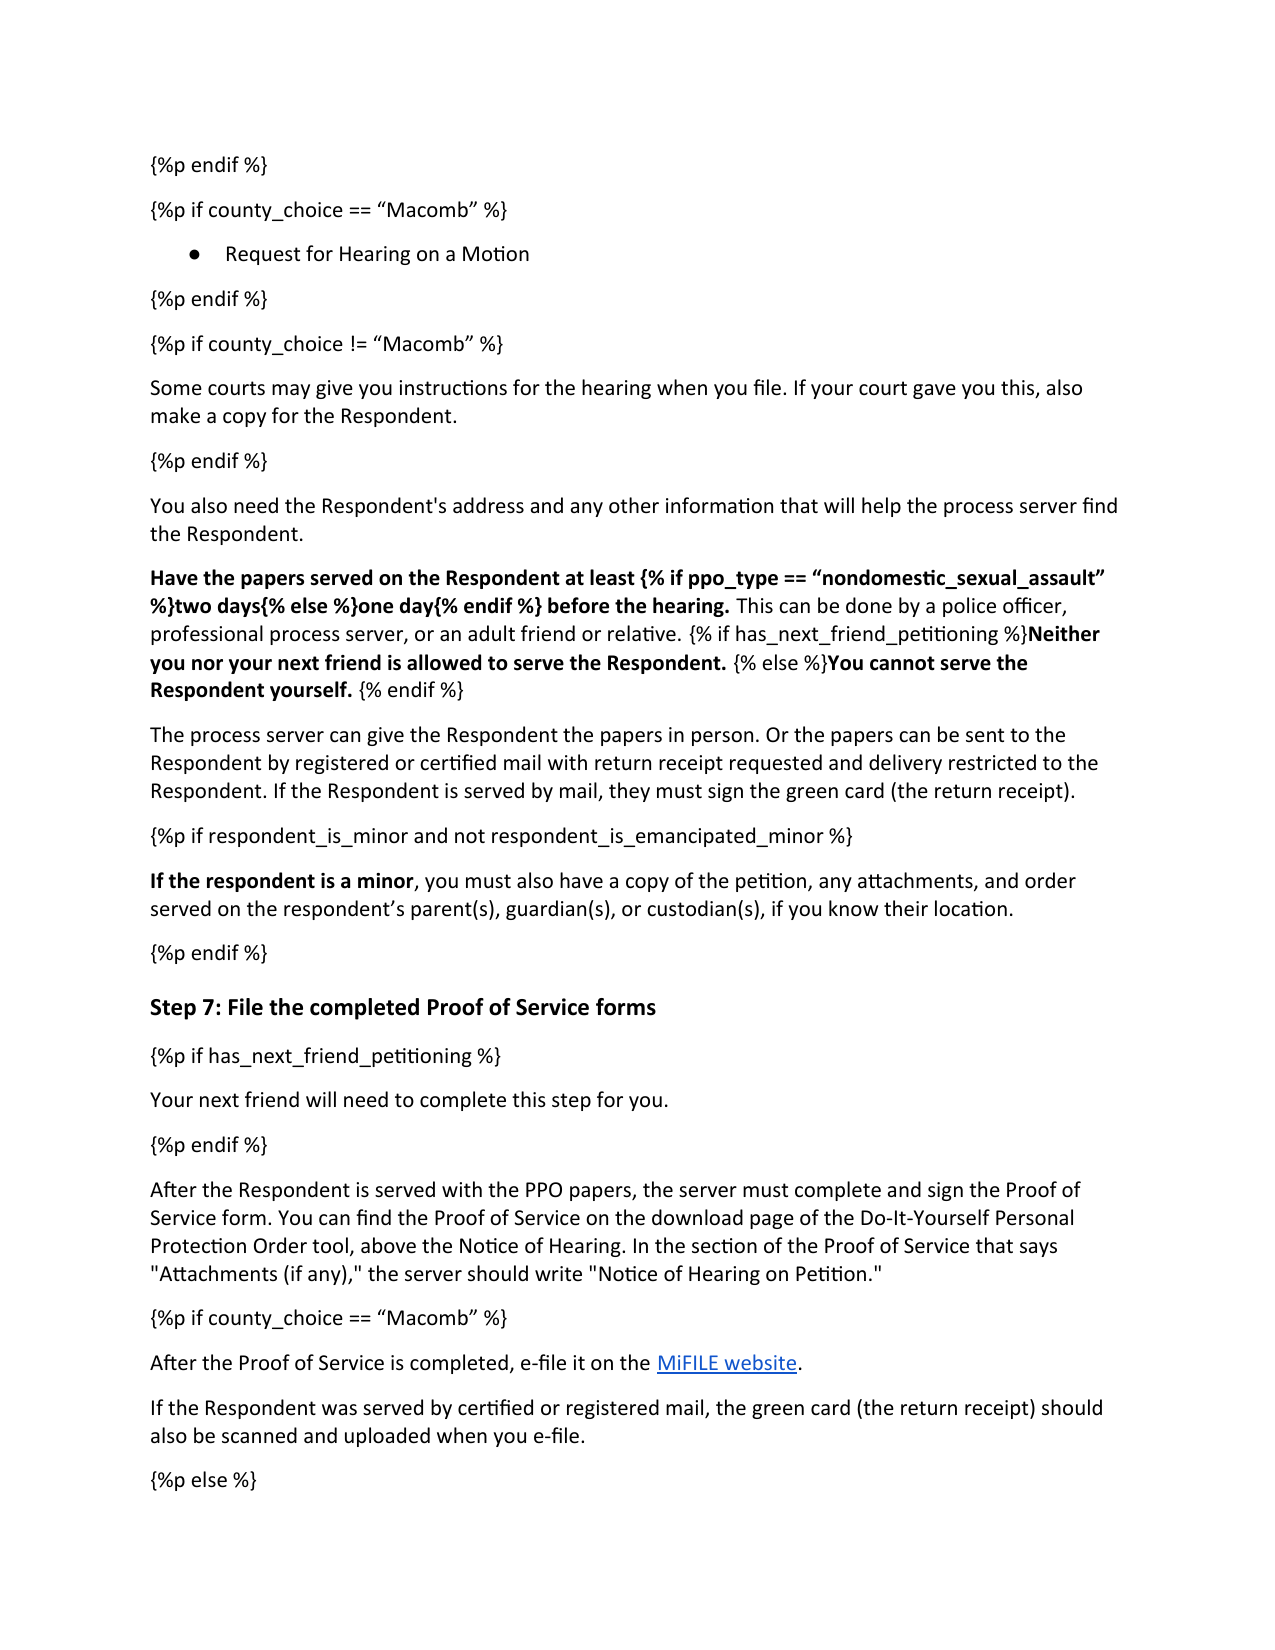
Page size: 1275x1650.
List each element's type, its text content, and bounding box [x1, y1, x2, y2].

text The process server can give the Respondent the papers in person. Or the papers can be sent to the Respondent by registered or certified mail with return receipt requested and delivery restricted to the Respondent. If the Respondent is served by mail, they must sign the green card (the return receipt). [150, 720, 1125, 804]
text {%p endif %} [150, 284, 1125, 312]
text {%p if respondent_is_minor and not respondent_is_emancipated_minor %} [150, 821, 1125, 849]
text {%p if county_choice == “Macomb” %} [150, 1303, 1125, 1332]
text Have the papers served on the Respondent at least {% if ppo_type == “nondomestic_sexual_assault” %}two days{% else %}one day{% endif %} before the hearing. This can be done by a police officer, professional process server, or an adult friend or relative. {% if has_next_friend_petitioning %}Neither you nor your next friend is allowed to serve the Respondent. {% else %}You cannot serve the Respondent yourself. {% endif %} [150, 563, 1125, 704]
text Some courts may give you instructions for the hearing when you file. If your court gave you this, also make a copy for the Respondent. [150, 373, 1125, 429]
text {%p if county_choice == “Macomb” %} [150, 195, 1125, 223]
text {%p endif %} [150, 446, 1125, 474]
subtitle Step 7: File the completed Proof of Service forms [150, 991, 1125, 1022]
text {%p if county_choice != “Macomb” %} [150, 329, 1125, 357]
text You also need the Respondent's address and any other information that will help the process server find the Respondent. [150, 491, 1125, 547]
text {%p else %} [150, 1466, 1125, 1494]
text {%p endif %} [150, 1130, 1125, 1158]
text {%p if has_next_friend_petitioning %} [150, 1041, 1125, 1069]
text {%p endif %} [150, 938, 1125, 966]
text Your next friend will need to complete this step for you. [150, 1085, 1125, 1113]
list Request for Hearing on a Motion [187, 239, 1125, 267]
text After the Respondent is served with the PPO papers, the server must complete and sign the Proof of Service form. You can find the Proof of Service on the download page of the Do-It-Yourself Personal Protection Order tool, above the Notice of Hearing. In the section of the Proof of Service that says "Attachments (if any)," the server should write "Notice of Hearing on Petition." [150, 1175, 1125, 1287]
text If the respondent is a minor, you must also have a copy of the petition, any attachments, and order served on the respondent’s parent(s), guardian(s), or custodian(s), if you know their location. [150, 866, 1125, 922]
text If the Respondent was served by certified or registered mail, the green card (the return receipt) should also be scanned and uploaded when you e-file. [150, 1393, 1125, 1449]
text After the Proof of Service is completed, e-file it on the MiFILE website. [150, 1348, 1125, 1376]
text {%p endif %} [150, 150, 1125, 178]
